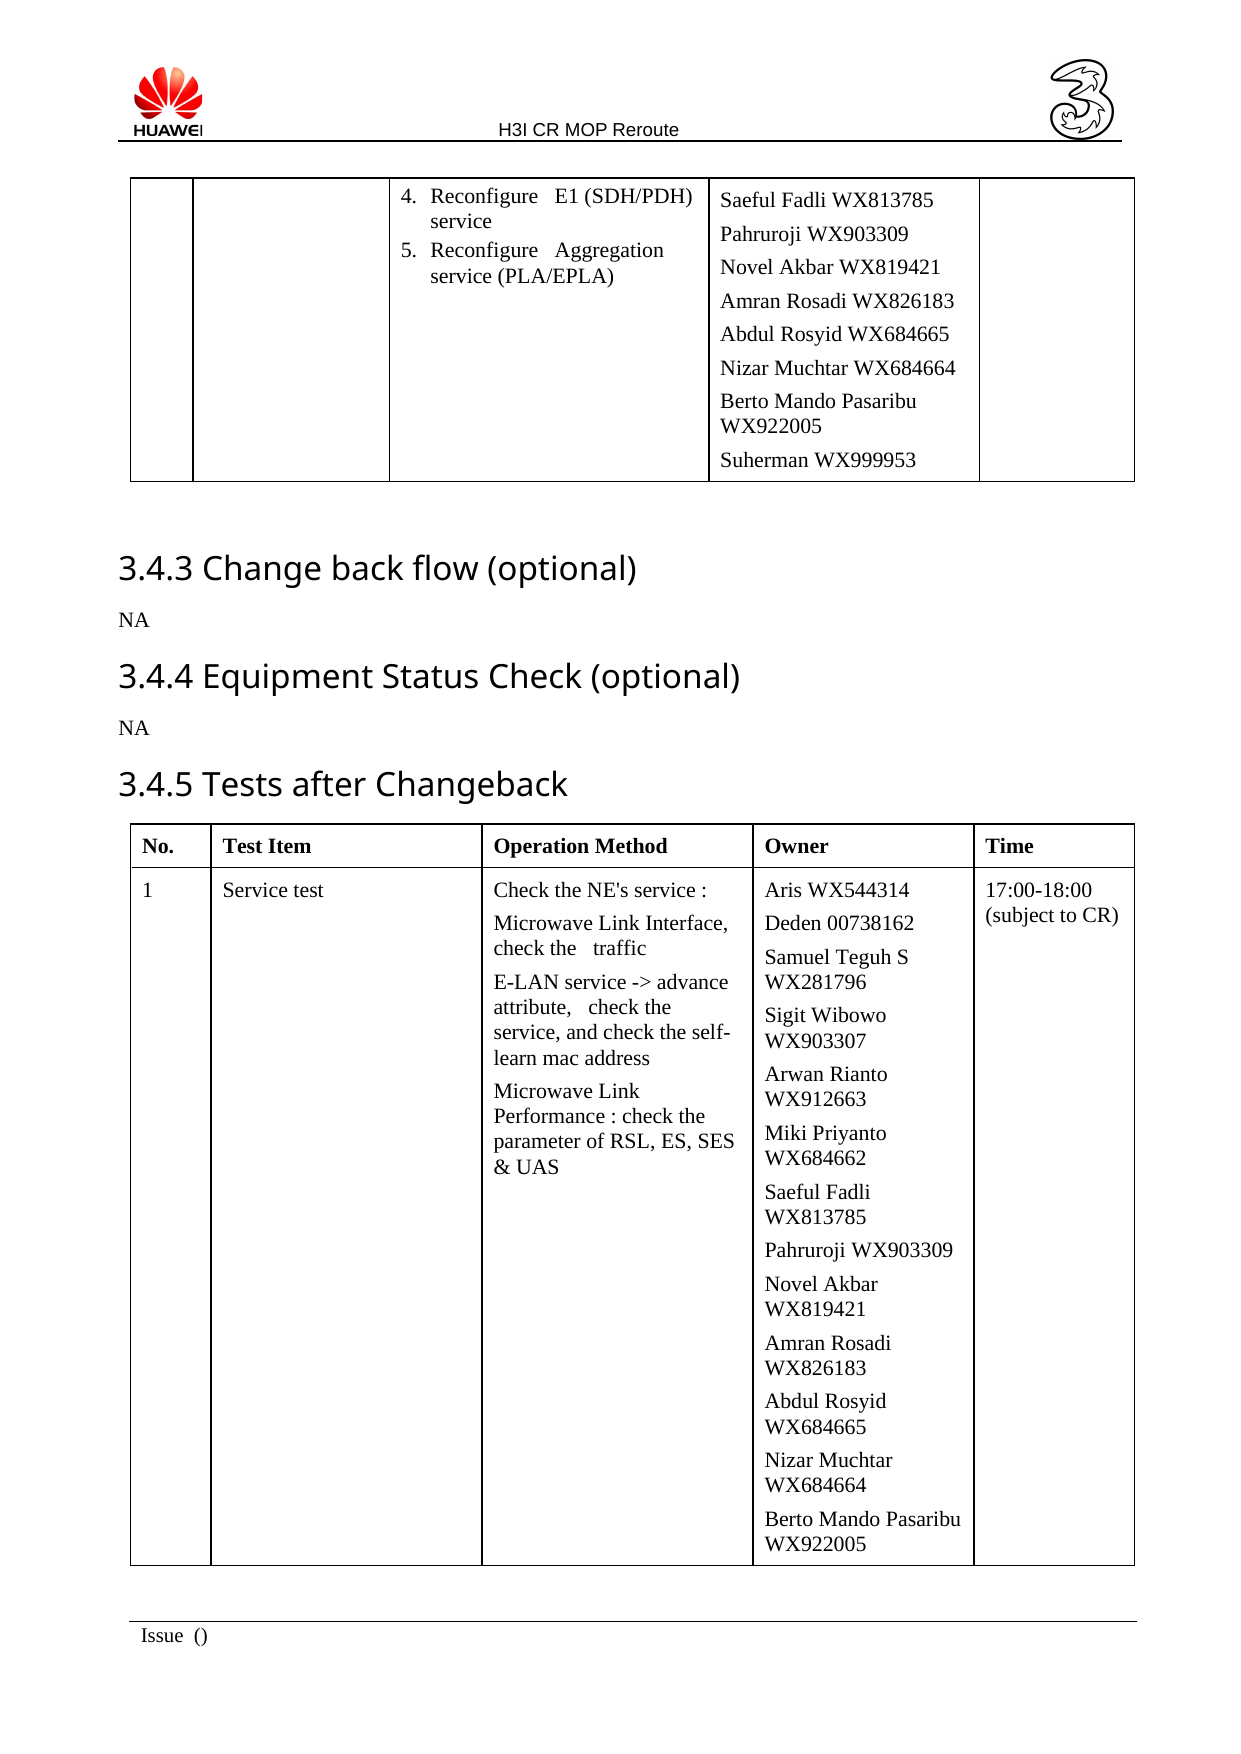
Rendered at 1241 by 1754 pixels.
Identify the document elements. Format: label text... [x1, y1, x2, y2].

table_header Operation Method [483, 825, 752, 867]
picture [134, 67, 203, 136]
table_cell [710, 179, 979, 481]
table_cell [754, 868, 973, 1565]
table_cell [390, 179, 708, 481]
table_cell 1 [131, 868, 210, 1565]
text NA [118, 607, 1122, 632]
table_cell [980, 179, 1134, 481]
table_header Test Item [212, 825, 481, 867]
table_header Owner [754, 825, 973, 867]
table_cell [194, 179, 389, 481]
table_cell Service test [212, 868, 481, 1565]
subtitle Tests after Changeback [118, 761, 1122, 807]
table_cell 2 [131, 179, 192, 481]
picture [1047, 59, 1117, 140]
subtitle Change back flow (optional) [118, 545, 1122, 590]
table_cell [483, 868, 752, 1565]
text NA [118, 715, 1122, 740]
subtitle Equipment Status Check (optional) [118, 653, 1122, 698]
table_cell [975, 868, 1134, 1565]
table_header No. [131, 825, 210, 867]
table_header Time [975, 825, 1134, 867]
